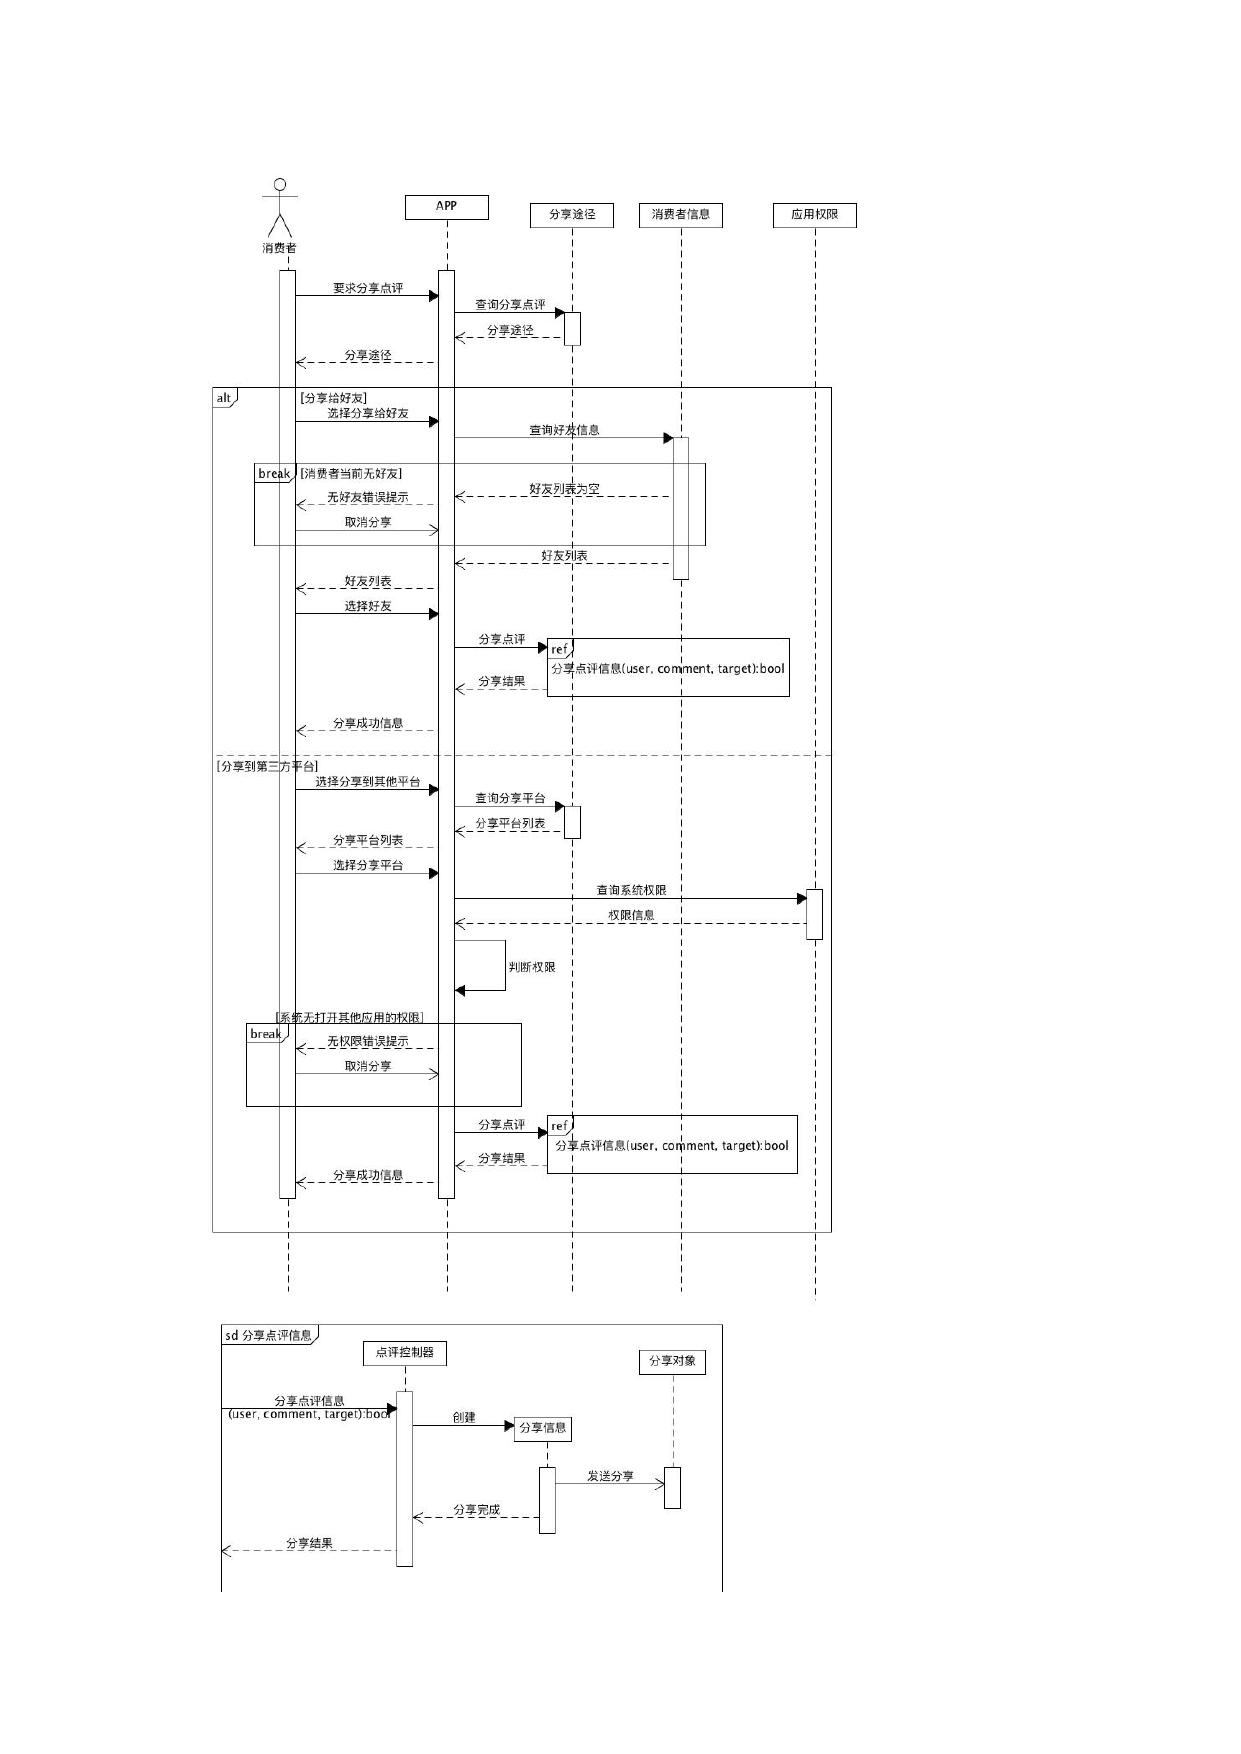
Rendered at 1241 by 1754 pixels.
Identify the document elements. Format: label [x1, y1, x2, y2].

picture [187, 162, 873, 1592]
